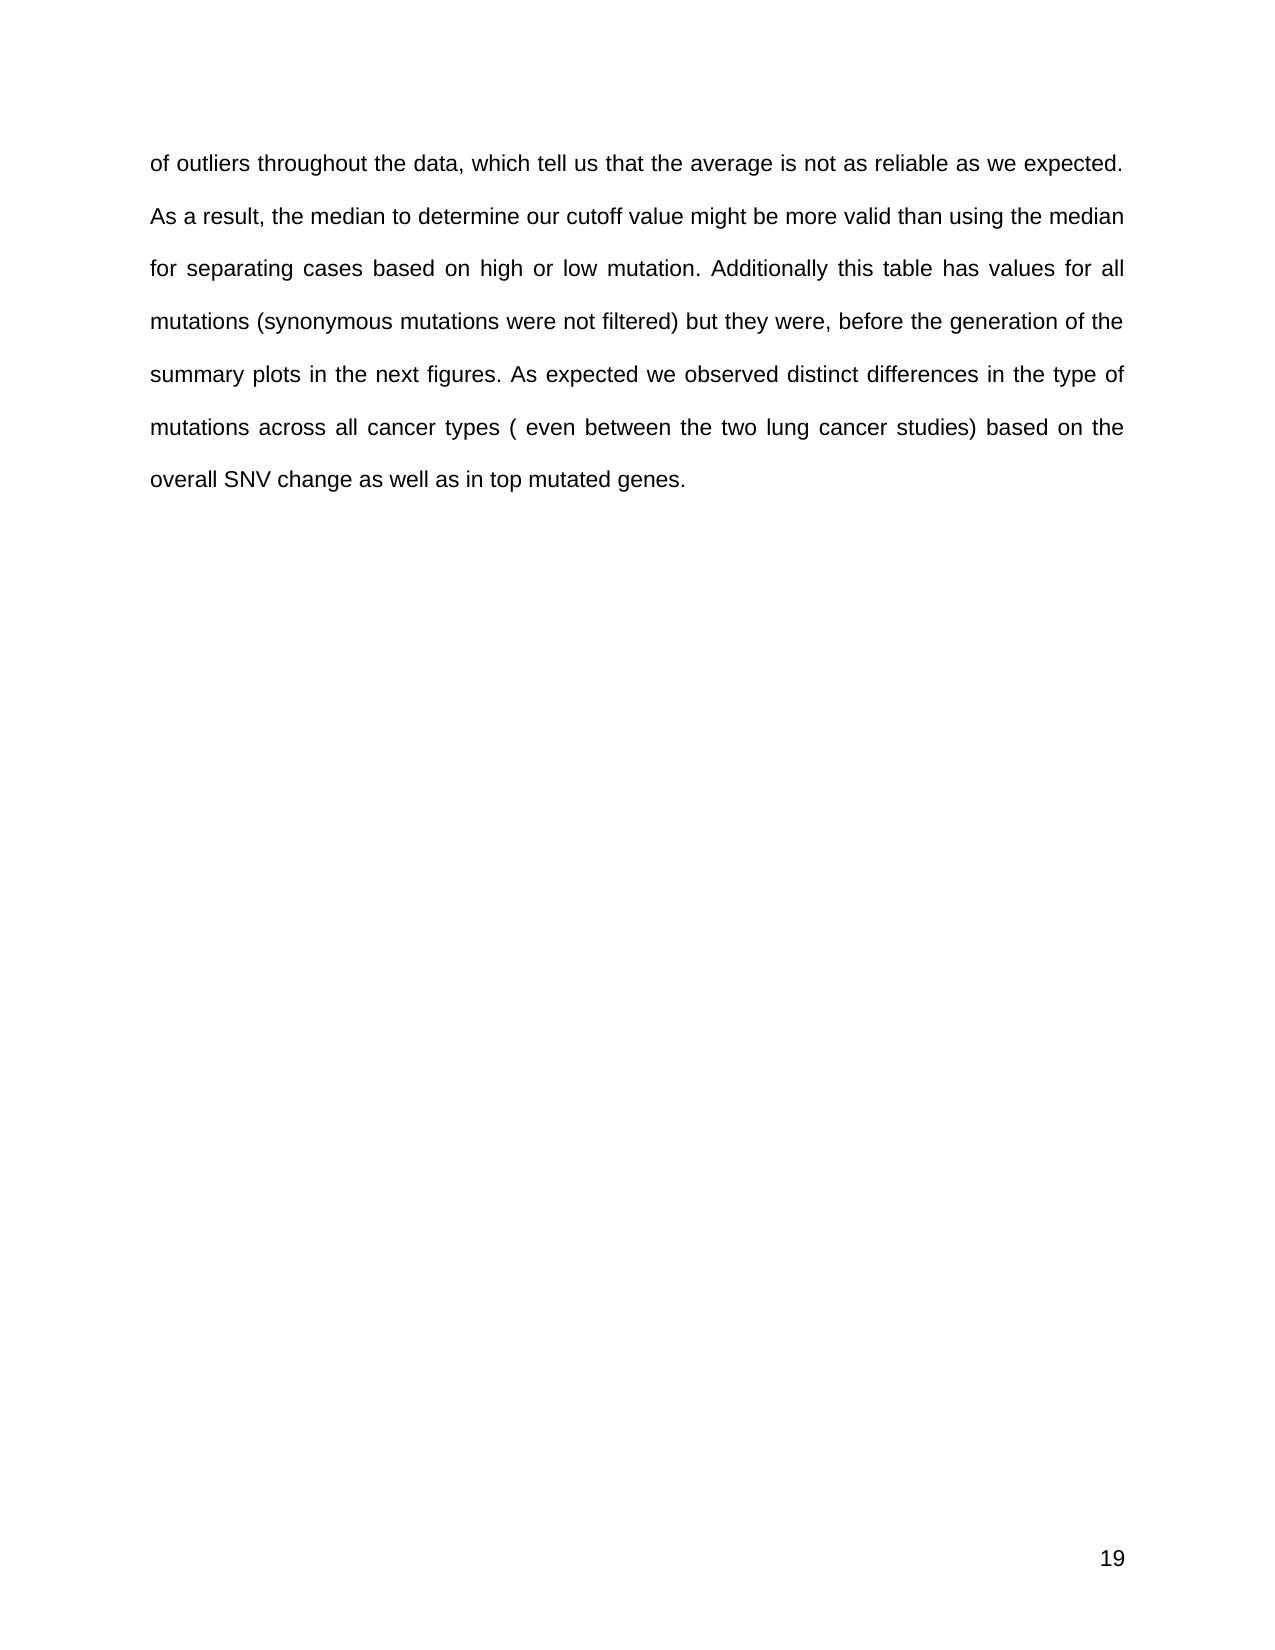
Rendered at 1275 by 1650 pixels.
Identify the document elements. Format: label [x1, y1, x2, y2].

text [150, 150, 1125, 493]
